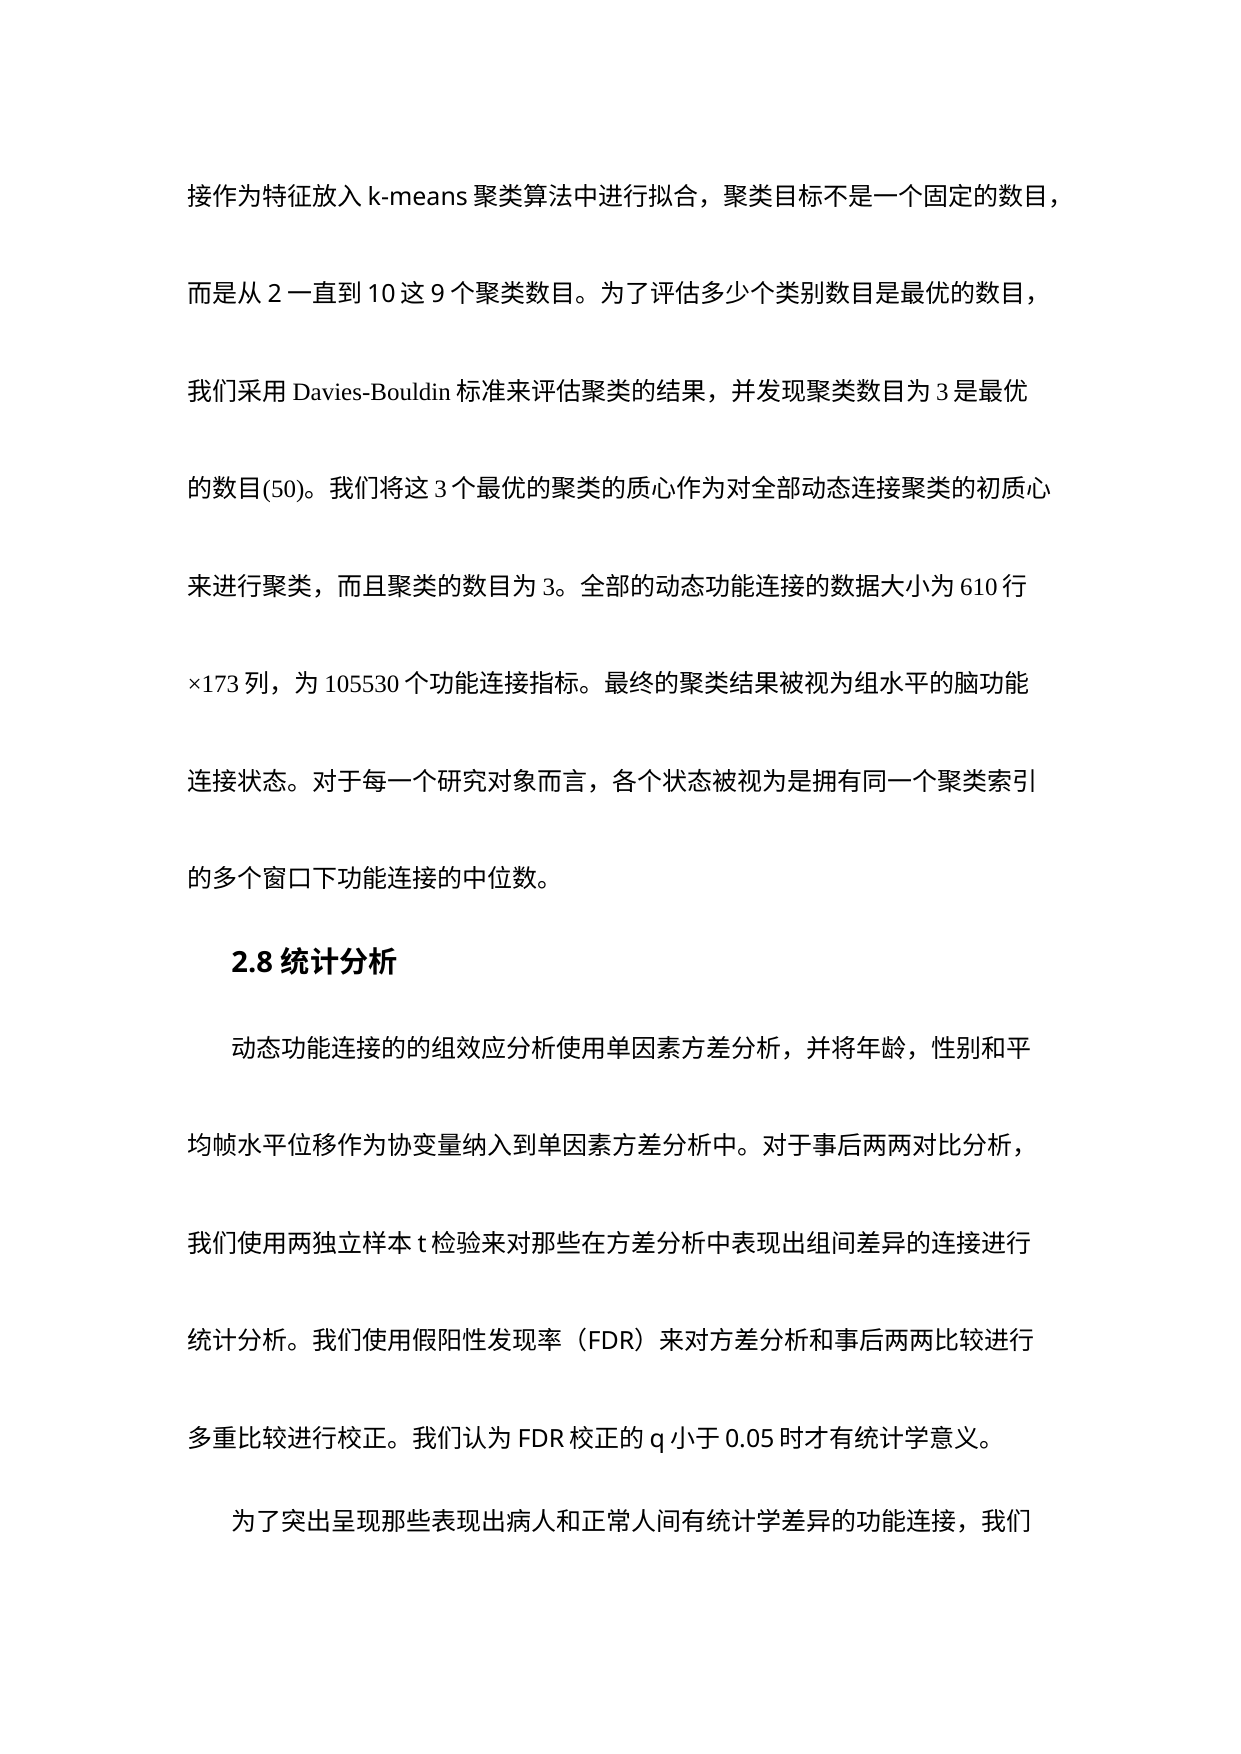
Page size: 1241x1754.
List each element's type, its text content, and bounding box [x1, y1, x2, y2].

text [187, 162, 1053, 909]
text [187, 1487, 1053, 1552]
text 2.8 统计分析 [187, 928, 1053, 993]
text 动态功能连接的的组效应分析使用单因素方差分析，并将年龄，性别和平均帧水平位移作为协变量纳入到单因素方差分析中。对于事后两两对比分析，我们使用两独立样本t检验来对那些在方差分析中表现出组间差异的连接进行统计分析。我们使用假阳性发现率（FDR）来对方差分析和事后两两比较进行多重比较进行校正。我们认为FDR校正的q小于0.05时才有统计学意义。 [187, 1014, 1053, 1469]
